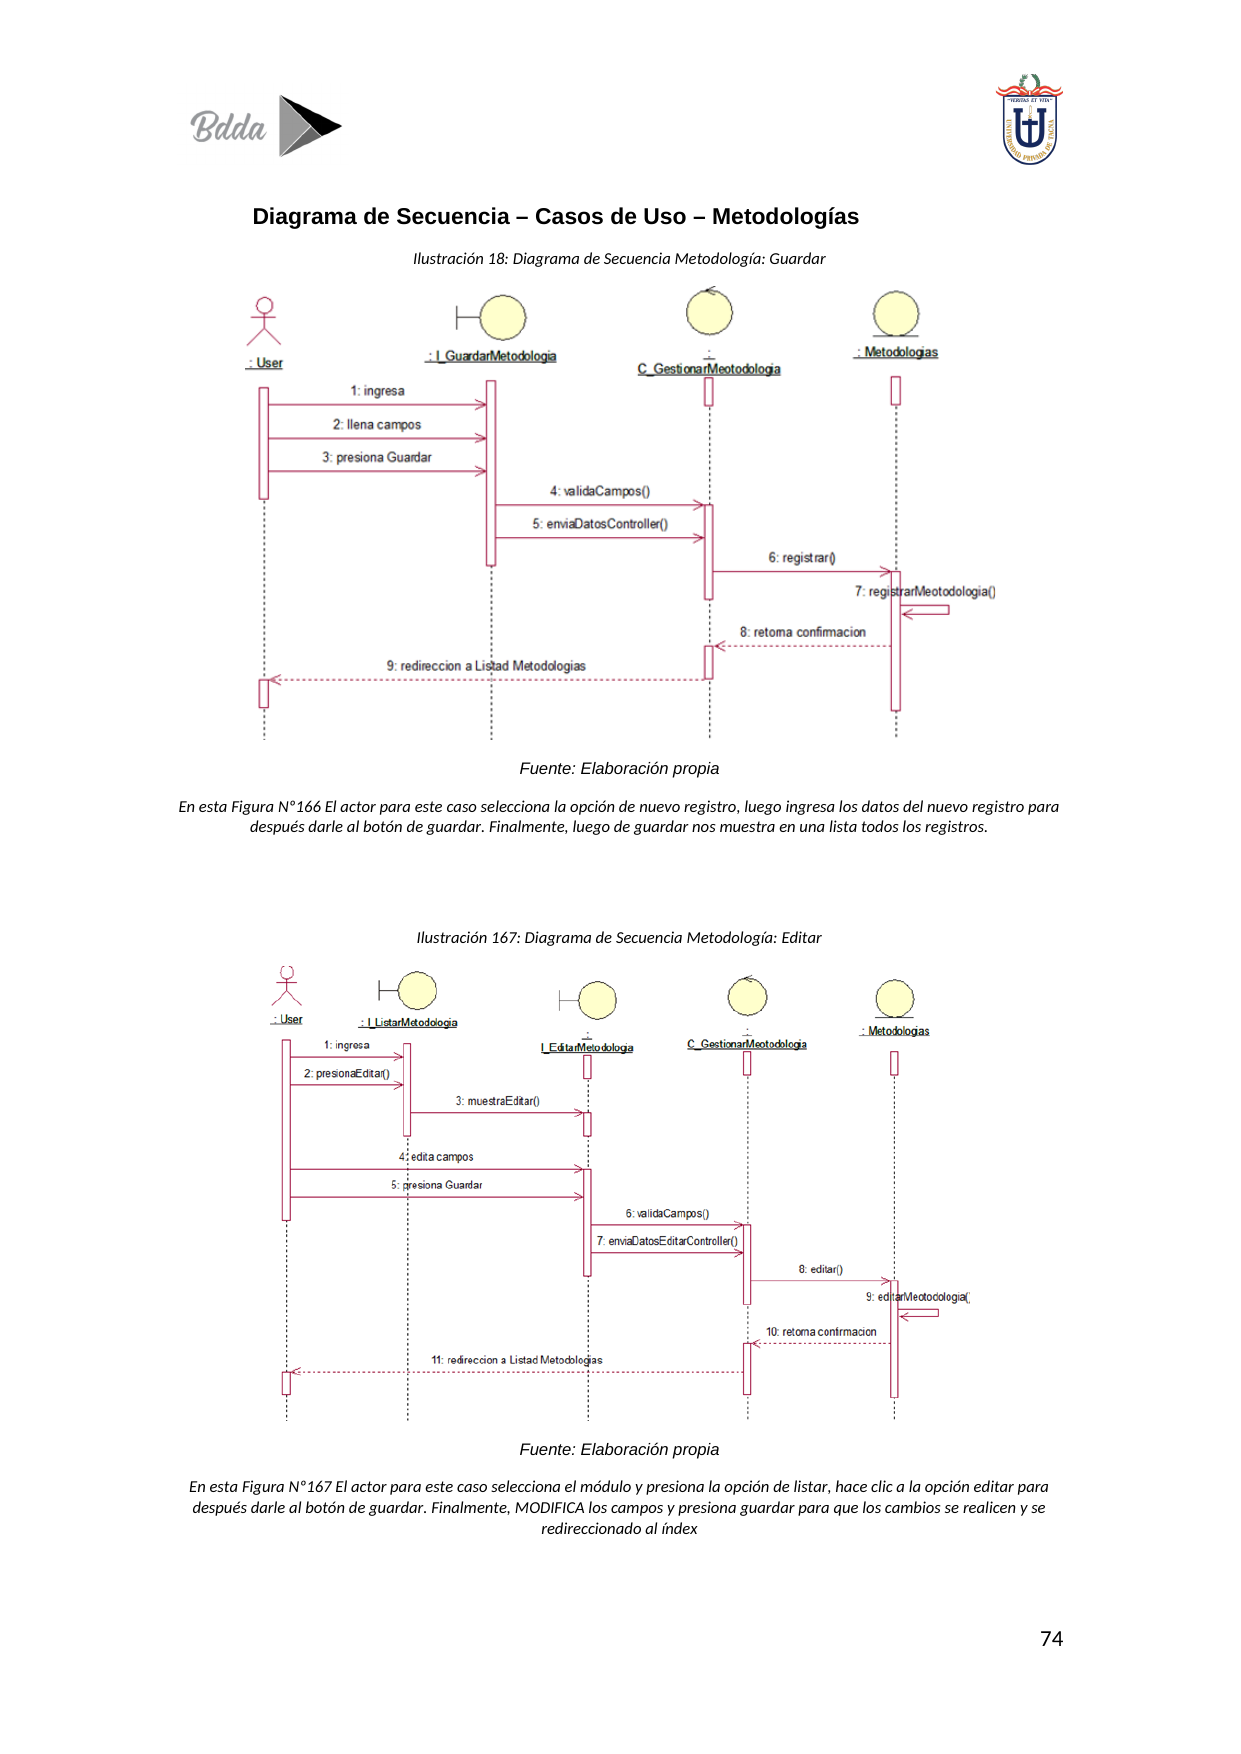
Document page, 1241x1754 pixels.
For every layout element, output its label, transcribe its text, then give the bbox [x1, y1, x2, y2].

picture [995, 73, 1063, 165]
text Ilustración 18: Diagrama de Secuencia Metodología: Guardar [177, 248, 1063, 268]
text Fuente: Elaboración propia [177, 758, 1063, 778]
picture [270, 966, 970, 1421]
picture [177, 83, 350, 165]
text En esta Figura Nº166 El actor para este caso selecciona la opción de nuevo registro, luego ingresa los datos del nuevo registro para después darle al botón de guardar. Finalmente, luego de guardar nos muestra en una lista todos los registros. [177, 796, 1063, 837]
text En esta Figura Nº167 El actor para este caso selecciona el módulo y presiona la opción de listar, hace clic a la opción editar para después darle al botón de guardar. Finalmente, MODIFICA los campos y presiona guardar para que los cambios se realicen y se redireccionado al índex [177, 1477, 1063, 1538]
text Fuente: Elaboración propia [177, 1439, 1063, 1458]
text Ilustración 167: Diagrama de Secuencia Metodología: Editar [177, 927, 1063, 948]
picture [245, 286, 995, 740]
text Diagrama de Secuencia – Casos de Uso – Metodologías [177, 203, 1063, 229]
